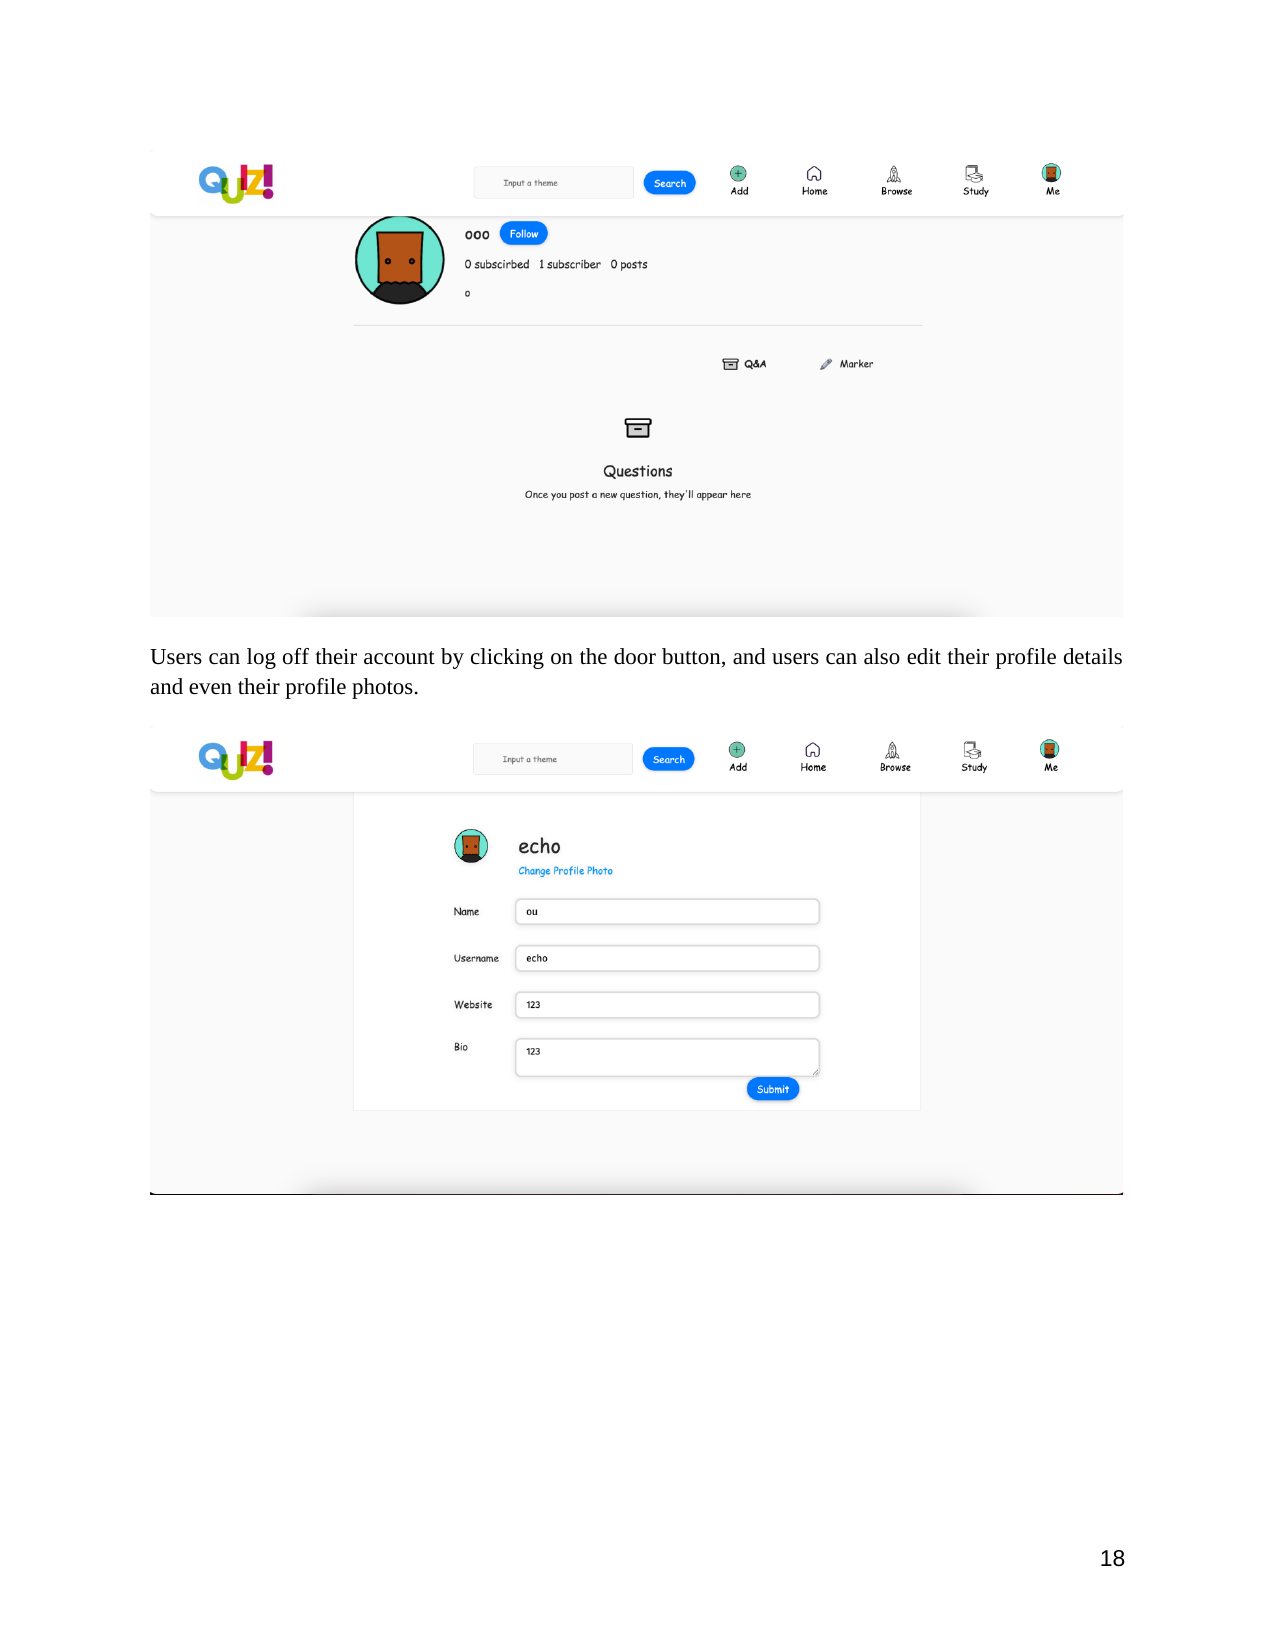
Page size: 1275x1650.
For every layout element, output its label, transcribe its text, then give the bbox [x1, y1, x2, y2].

picture [150, 150, 1124, 617]
picture [150, 726, 1124, 1195]
text Users can log off their account by clicking on the door button, and users can also edit their profile details and even their profile photos. [150, 643, 1125, 699]
